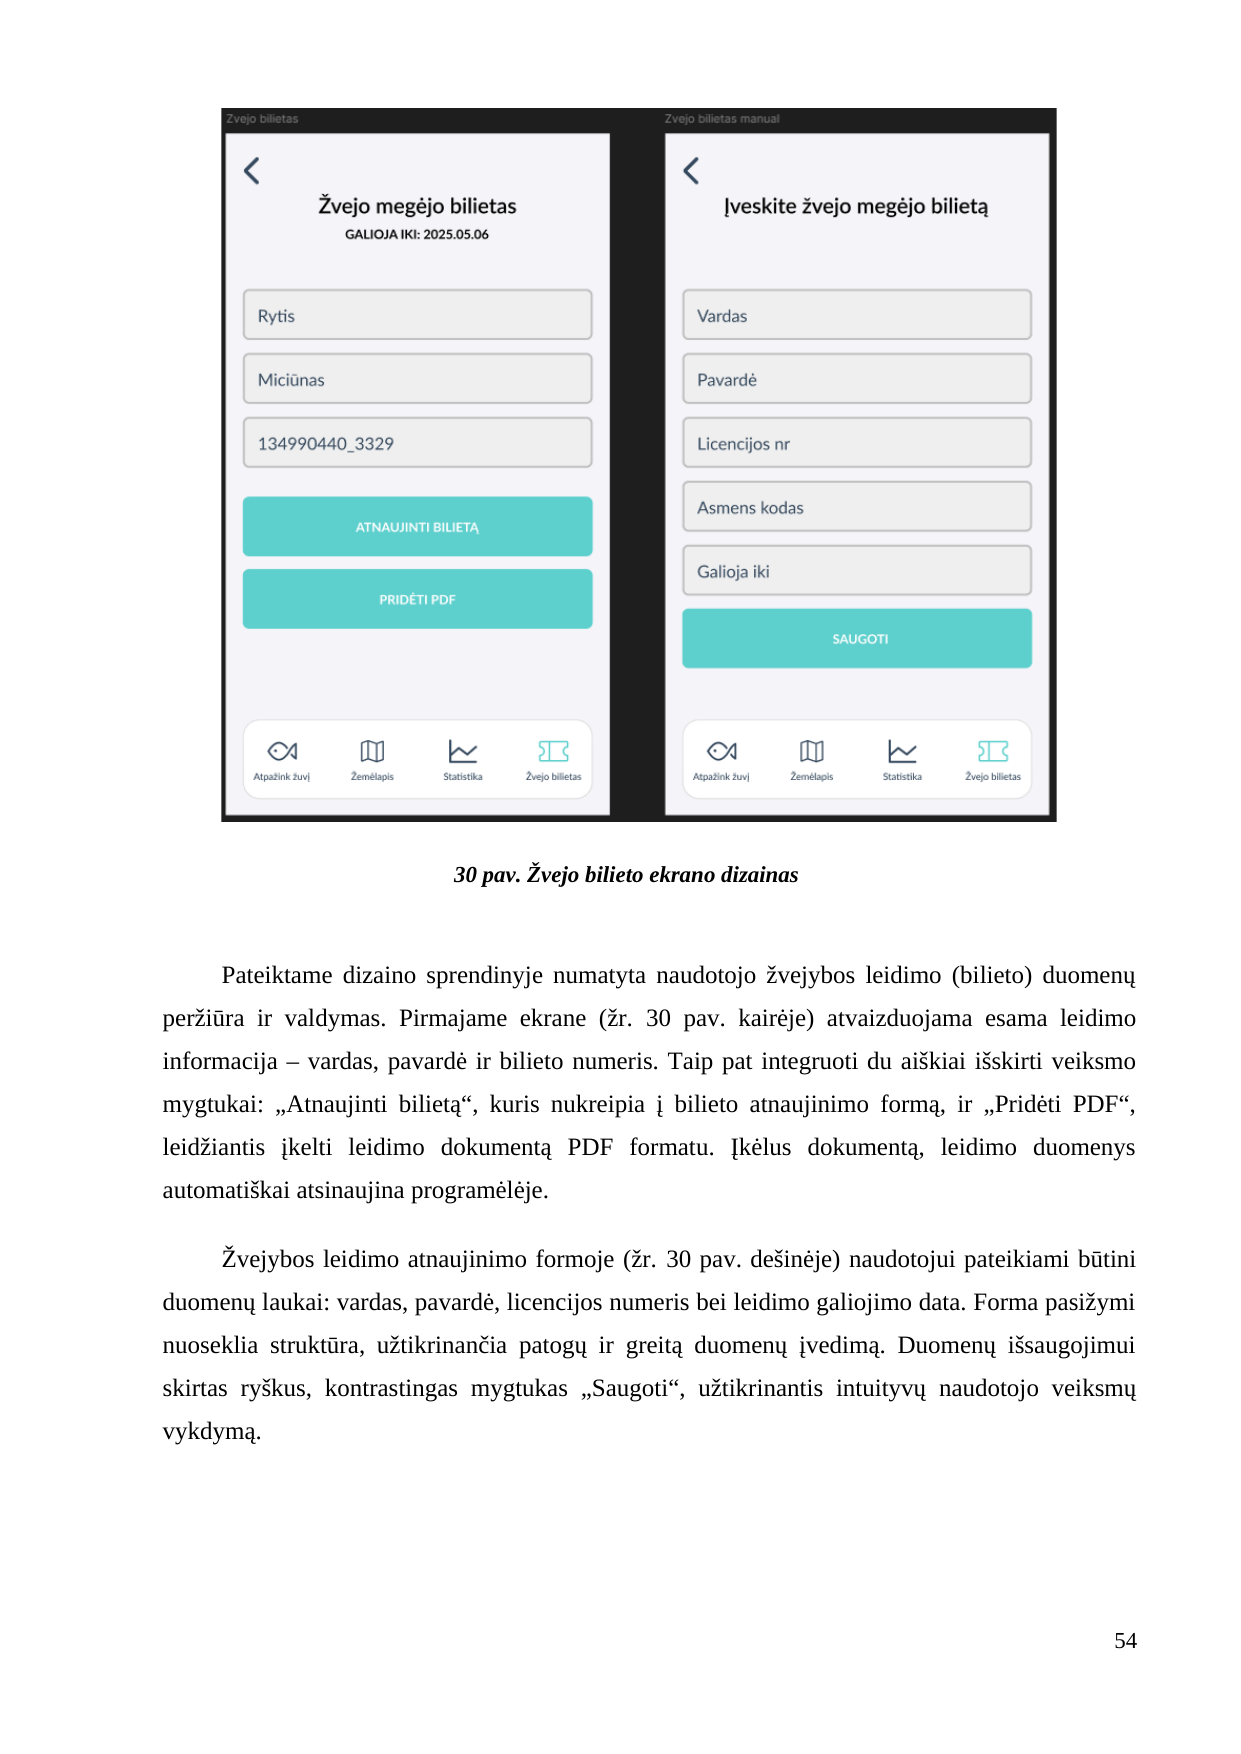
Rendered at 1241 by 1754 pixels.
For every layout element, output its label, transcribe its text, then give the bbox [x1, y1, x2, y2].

text 30 pav. Žvejo bilieto ekrano dizainas [118, 861, 1137, 888]
text Žvejybos leidimo atnaujinimo formoje (žr. 30 pav. dešinėje) naudotojui pateikiami būtini duomenų laukai: vardas, pavardė, licencijos numeris bei leidimo galiojimo data. Forma pasižymi nuoseklia struktūra, užtikrinančia patogų ir greitą duomenų įvedimą. Duomenų išsaugojimui skirtas ryškus, kontrastingas mygtukas „Saugoti“, užtikrinantis intuityvų naudotojo veiksmų vykdymą. [162, 1244, 1137, 1445]
text Pateiktame dizaino sprendinyje numatyta naudotojo žvejybos leidimo (bilieto) duomenų peržiūra ir valdymas. Pirmajame ekrane (žr. 30 pav. kairėje) atvaizduojama esama leidimo informacija – vardas, pavardė ir bilieto numeris. Taip pat integruoti du aiškiai išskirti veiksmo mygtukai: „Atnaujinti bilietą“, kuris nukreipia į bilieto atnaujinimo formą, ir „Pridėti PDF“, leidžiantis įkelti leidimo dokumentą PDF formatu. Įkėlus dokumentą, leidimo duomenys automatiškai atsinaujina programėlėje. [162, 960, 1137, 1204]
picture [221, 108, 1057, 822]
